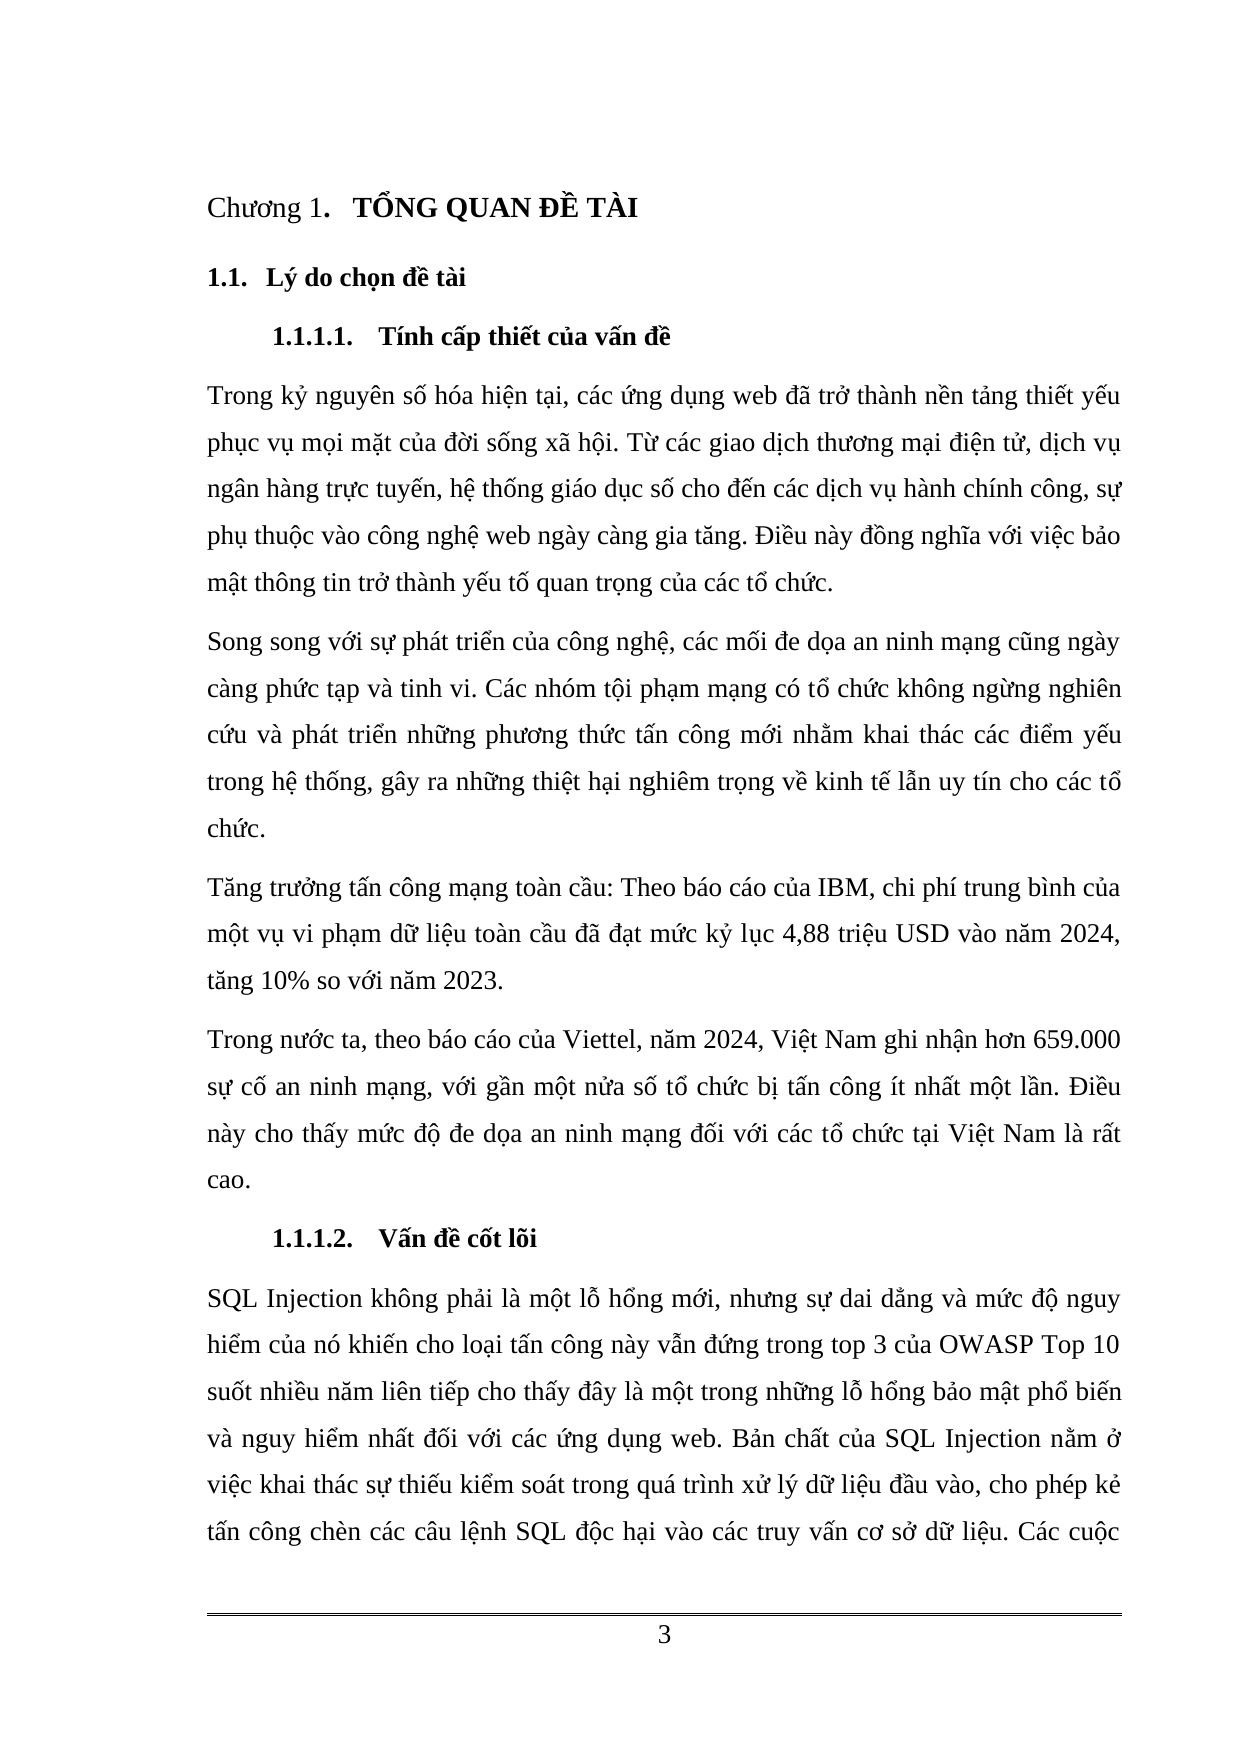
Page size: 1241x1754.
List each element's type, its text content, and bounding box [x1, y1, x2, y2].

text Trong kỷ nguyên số hóa hiện tại, các ứng dụng web đã trở thành nền tảng thiết yếu phục vụ mọi mặt của đời sống xã hội. Từ các giao dịch thương mại điện tử, dịch vụ ngân hàng trực tuyến, hệ thống giáo dục số cho đến các dịch vụ hành chính công, sự phụ thuộc vào công nghệ web ngày càng gia tăng. Điều này đồng nghĩa với việc bảo mật thông tin trở thành yếu tố quan trọng của các tổ chức. [207, 379, 1122, 597]
subtitle Vấn đề cốt lõi [272, 1222, 1122, 1254]
subtitle Tính cấp thiết của vấn đề [272, 320, 1122, 351]
text Tăng trưởng tấn công mạng toàn cầu: Theo báo cáo của IBM, chi phí trung bình của một vụ vi phạm dữ liệu toàn cầu đã đạt mức kỷ lục 4,88 triệu USD vào năm 2024, tăng 10% so với năm 2023. [207, 871, 1122, 995]
text Song song với sự phát triển của công nghệ, các mối đe dọa an ninh mạng cũng ngày càng phức tạp và tinh vi. Các nhóm tội phạm mạng có tổ chức không ngừng nghiên cứu và phát triển những phương thức tấn công mới nhằm khai thác các điểm yếu trong hệ thống, gây ra những thiệt hại nghiêm trọng về kinh tế lẫn uy tín cho các tổ chức. [207, 625, 1122, 843]
text Trong nước ta, theo báo cáo của Viettel, năm 2024, Việt Nam ghi nhận hơn 659.000 sự cố an ninh mạng, với gần một nửa số tổ chức bị tấn công ít nhất một lần. Điều này cho thấy mức độ đe dọa an ninh mạng đối với các tổ chức tại Việt Nam là rất cao. [207, 1023, 1122, 1194]
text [207, 1282, 1122, 1546]
subtitle Lý do chọn đề tài [207, 261, 1122, 292]
subtitle Chương 1. TỔNG QUAN ĐỀ TÀI [207, 190, 1122, 223]
